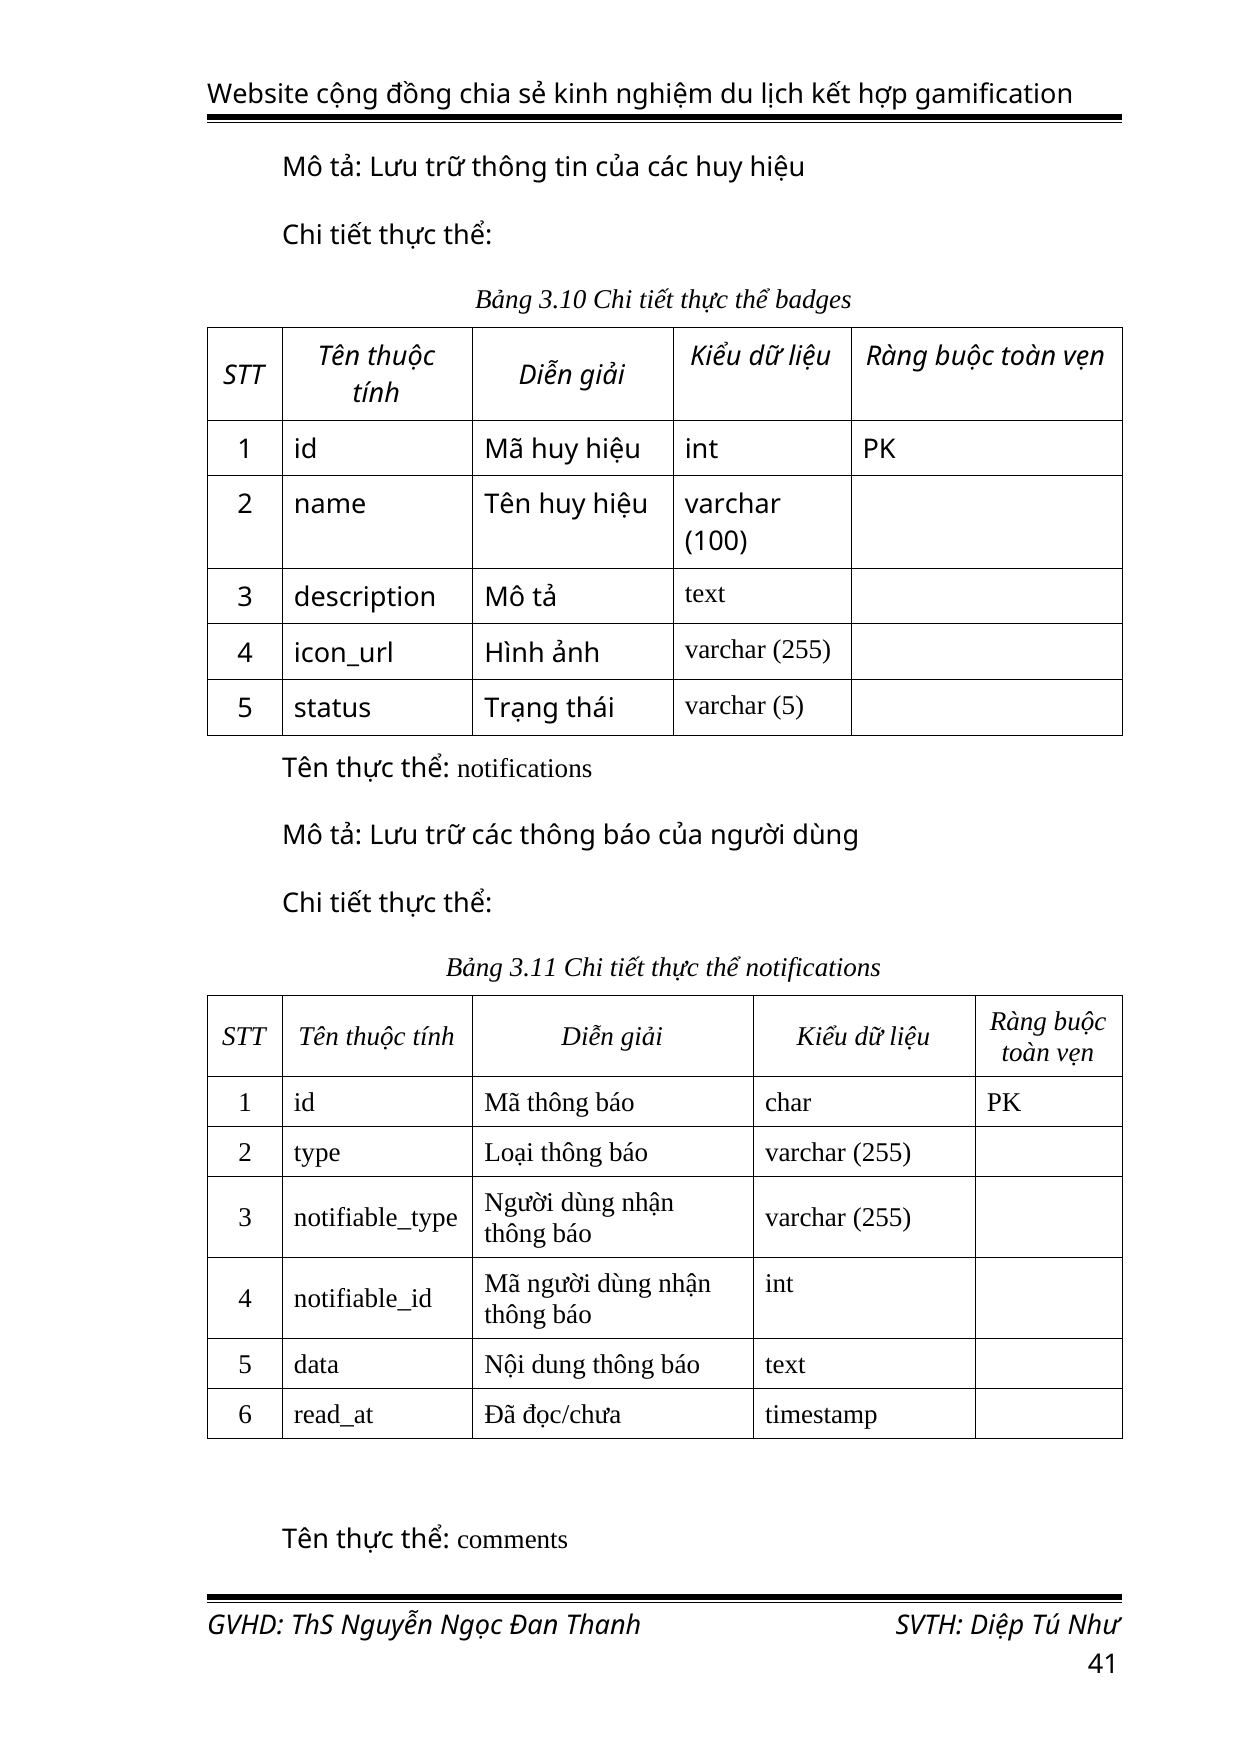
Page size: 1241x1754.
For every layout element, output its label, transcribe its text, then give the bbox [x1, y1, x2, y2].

table_cell text [754, 1339, 975, 1388]
table_cell icon_url [283, 624, 472, 679]
table_cell varchar (5) [674, 680, 851, 734]
table_cell text [674, 569, 851, 623]
table_cell id [283, 1077, 472, 1126]
table_cell PK [976, 1077, 1122, 1126]
table_cell 1 [208, 421, 282, 475]
table_cell 3 [208, 1177, 282, 1257]
table_cell varchar (255) [674, 624, 851, 679]
table_cell 4 [208, 624, 282, 679]
table_cell Mã thông báo [473, 1077, 753, 1126]
table_cell varchar (100) [674, 476, 851, 568]
table_cell 4 [208, 1258, 282, 1338]
table_cell [976, 1258, 1122, 1338]
text Bảng 3.11 Chi tiết thực thể notifications [207, 951, 1122, 983]
table_cell Loại thông báo [473, 1127, 753, 1176]
table_cell read_at [283, 1389, 472, 1438]
table_cell [976, 1339, 1122, 1388]
table_cell Tên huy hiệu [473, 476, 673, 568]
table_cell 1 [208, 1077, 282, 1126]
table_cell Mô tả [473, 569, 673, 623]
table_cell Nội dung thông báo [473, 1339, 753, 1388]
table_cell description [283, 569, 472, 623]
text Bảng 3.10 Chi tiết thực thể badges [207, 283, 1122, 314]
table_cell 5 [208, 1339, 282, 1388]
table_cell 2 [208, 1127, 282, 1176]
table_cell Mã huy hiệu [473, 421, 673, 475]
table_cell type [283, 1127, 472, 1176]
table_header Tên thuộc tính [283, 328, 472, 419]
table_cell [976, 1389, 1122, 1438]
table_cell char [754, 1077, 975, 1126]
table_cell data [283, 1339, 472, 1388]
table_cell [852, 624, 1122, 679]
table_cell notifiable_id [283, 1258, 472, 1338]
table_cell Hình ảnh [473, 624, 673, 679]
table_cell 3 [208, 569, 282, 623]
table_cell Người dùng nhận thông báo [473, 1177, 753, 1257]
table_cell 5 [208, 680, 282, 734]
table_header Kiểu dữ liệu [754, 996, 975, 1076]
table_cell Trạng thái [473, 680, 673, 734]
table_header Diễn giải [473, 996, 753, 1076]
table_cell [852, 476, 1122, 568]
table_cell [852, 680, 1122, 734]
table_cell Đã đọc/chưa [473, 1389, 753, 1438]
table_cell notifiable_type [283, 1177, 472, 1257]
table_cell varchar (255) [754, 1177, 975, 1257]
table_header Ràng buộc toàn vẹn [976, 996, 1122, 1076]
table_header STT [208, 996, 282, 1076]
text Mô tả: Lưu trữ thông tin của các huy hiệu [207, 148, 1122, 184]
table_cell 2 [208, 476, 282, 568]
table_cell [976, 1127, 1122, 1176]
table_cell name [283, 476, 472, 568]
table_cell 6 [208, 1389, 282, 1438]
table_header Tên thuộc tính [283, 996, 472, 1076]
text Chi tiết thực thể: [207, 216, 1122, 252]
table_cell Mã người dùng nhận thông báo [473, 1258, 753, 1338]
table_cell timestamp [754, 1389, 975, 1438]
table_header Ràng buộc toàn vẹn [852, 328, 1122, 419]
table_header Kiểu dữ liệu [674, 328, 851, 419]
table_cell [852, 569, 1122, 623]
table_cell id [283, 421, 472, 475]
table_cell int [754, 1258, 975, 1338]
table_cell [976, 1177, 1122, 1257]
table_header Diễn giải [473, 328, 673, 419]
table_cell PK [852, 421, 1122, 475]
text Mô tả: Lưu trữ các thông báo của người dùng [207, 816, 1122, 853]
text Tên thực thể: notifications [207, 748, 1122, 785]
table_cell varchar (255) [754, 1127, 975, 1176]
table_cell status [283, 680, 472, 734]
table_header STT [208, 328, 282, 419]
text Tên thực thể: comments [207, 1519, 1122, 1556]
table_cell int [674, 421, 851, 475]
text Chi tiết thực thể: [207, 884, 1122, 921]
